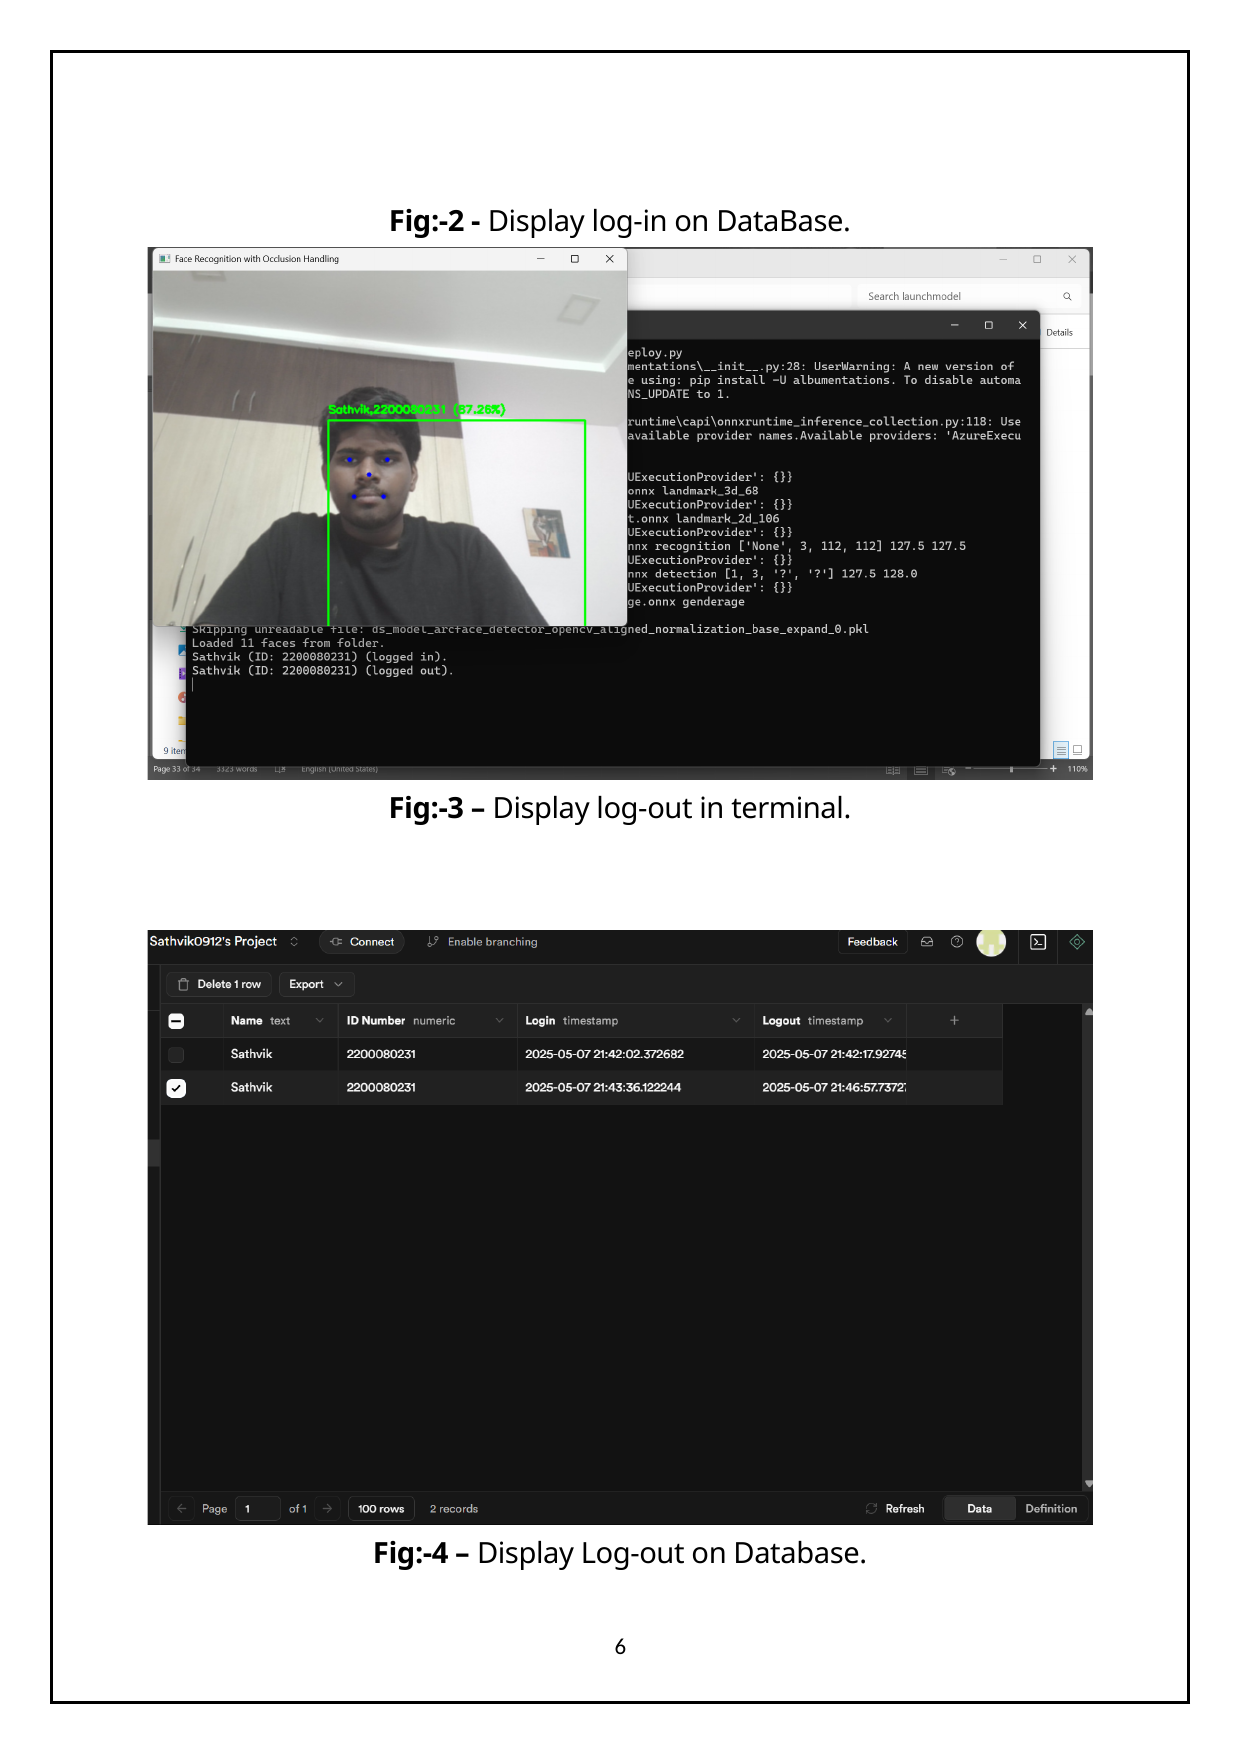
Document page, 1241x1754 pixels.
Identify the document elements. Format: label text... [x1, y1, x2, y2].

picture [147, 247, 1093, 780]
picture [147, 930, 1093, 1525]
subtitle Fig:-3 – Display log-out in terminal. [148, 787, 1092, 827]
subtitle Fig:-2 - Display log-in on DataBase. [148, 200, 1092, 240]
subtitle Fig:-4 – Display Log-out on Database. [148, 1532, 1092, 1572]
